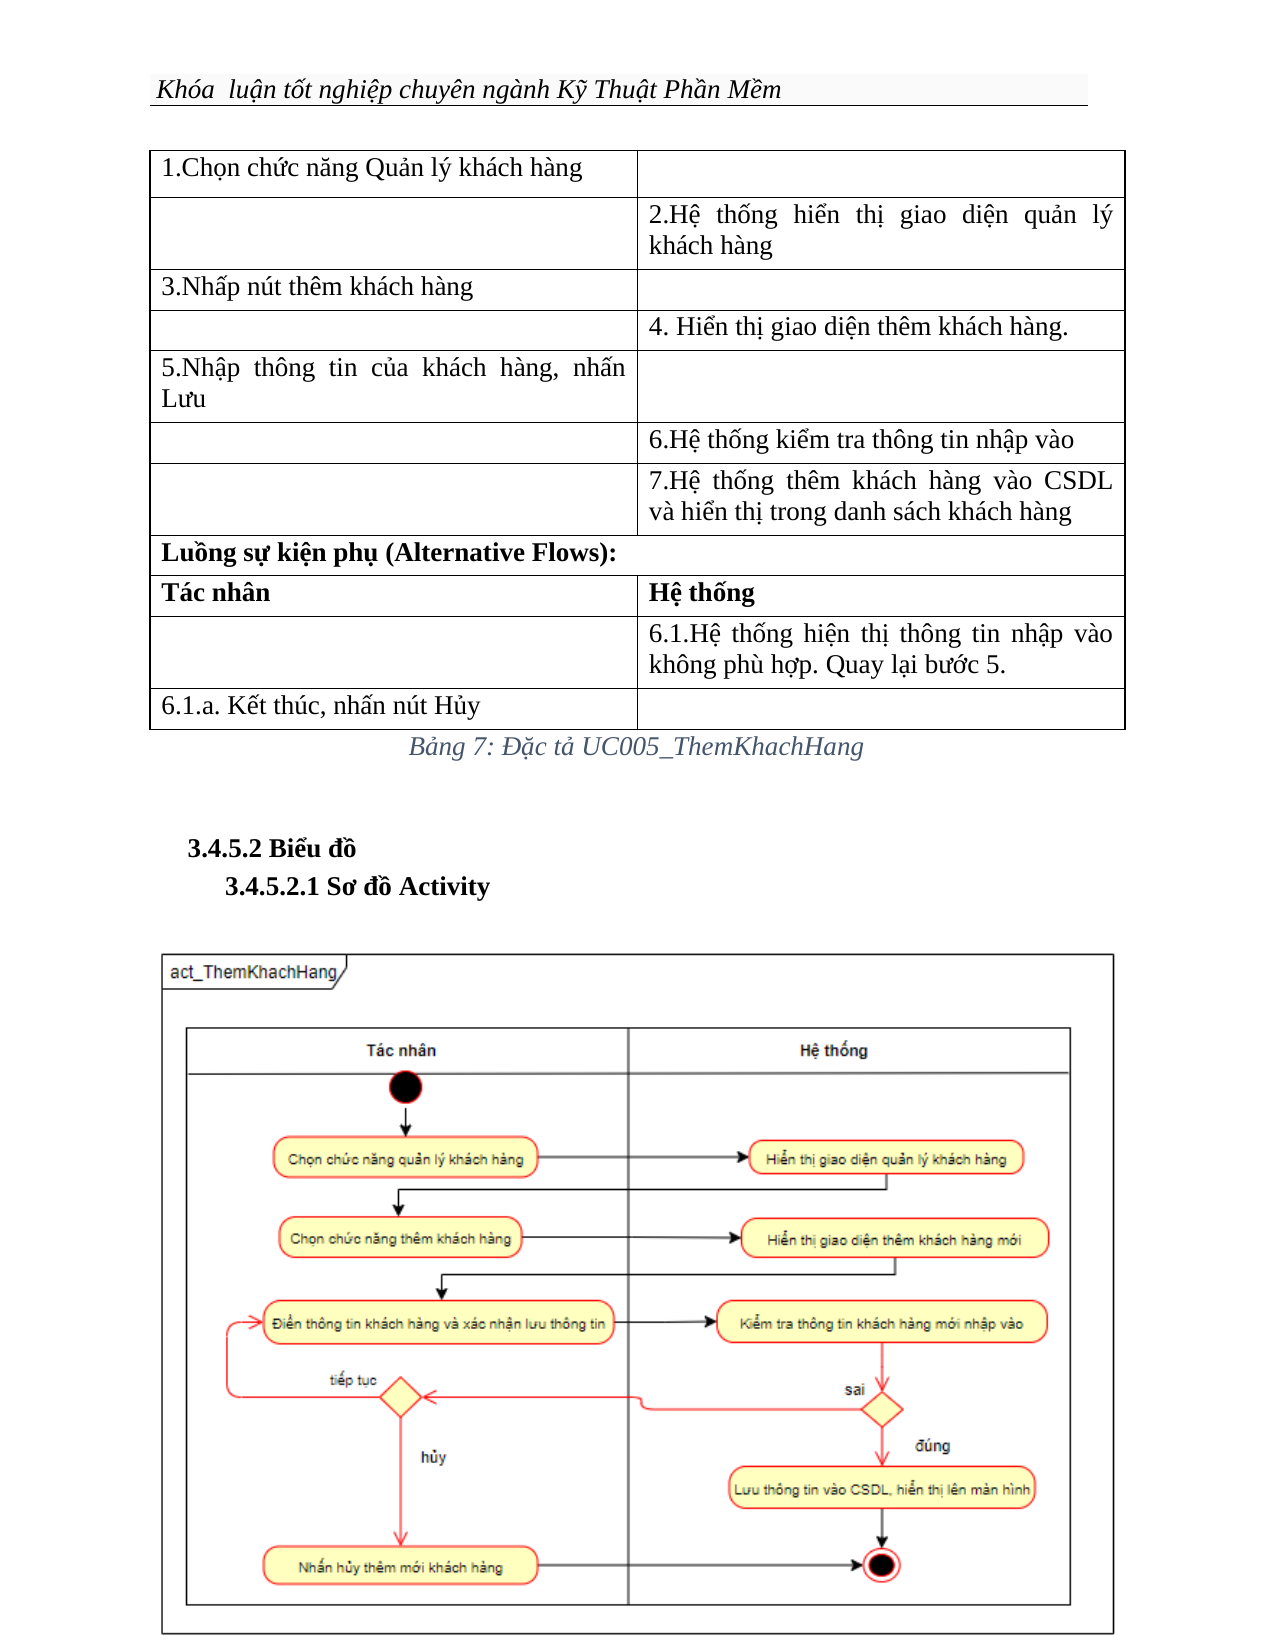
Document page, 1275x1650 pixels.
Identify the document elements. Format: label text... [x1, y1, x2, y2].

table_cell [151, 311, 637, 350]
table_cell 6.1.a. Kết thúc, nhấn nút Hủy [151, 689, 637, 729]
table_cell 7.Hệ thống thêm khách hàng vào CSDL và hiển thị trong danh sách khách hàng [638, 464, 1124, 535]
table_cell [151, 617, 637, 688]
table_cell [638, 351, 1124, 422]
table_cell Tác nhân [151, 576, 637, 616]
subtitle 3.4.5.2.1 Sơ đồ Activity [225, 870, 1125, 901]
table_cell 5.Nhập thông tin của khách hàng, nhấn Lưu [151, 351, 637, 422]
table_cell 2.Hệ thống hiển thị giao diện quản lý khách hàng [638, 198, 1124, 269]
table_cell [151, 464, 637, 535]
text Bảng 7: Đặc tả UC005_ThemKhachHang [150, 730, 1125, 761]
table_cell 4. Hiển thị giao diện thêm khách hàng. [638, 311, 1124, 350]
table_cell [638, 151, 1124, 197]
table_cell [151, 198, 637, 269]
table_cell [638, 689, 1124, 729]
table_cell 6.1.Hệ thống hiện thị thông tin nhập vào không phù hợp. Quay lại bước 5. [638, 617, 1124, 688]
picture [150, 951, 1122, 1636]
table_cell 3.Nhấp nút thêm khách hàng [151, 270, 637, 309]
subtitle 3.4.5.2 Biểu đồ [187, 832, 1125, 863]
table_cell [638, 270, 1124, 309]
table_cell Hệ thống [638, 576, 1124, 616]
table_cell [151, 423, 637, 463]
table_cell Luồng sự kiện phụ (Alternative Flows): [151, 536, 1124, 575]
table_cell 6.Hệ thống kiểm tra thông tin nhập vào [638, 423, 1124, 463]
table_cell 1.Chọn chức năng Quản lý khách hàng [151, 151, 637, 197]
